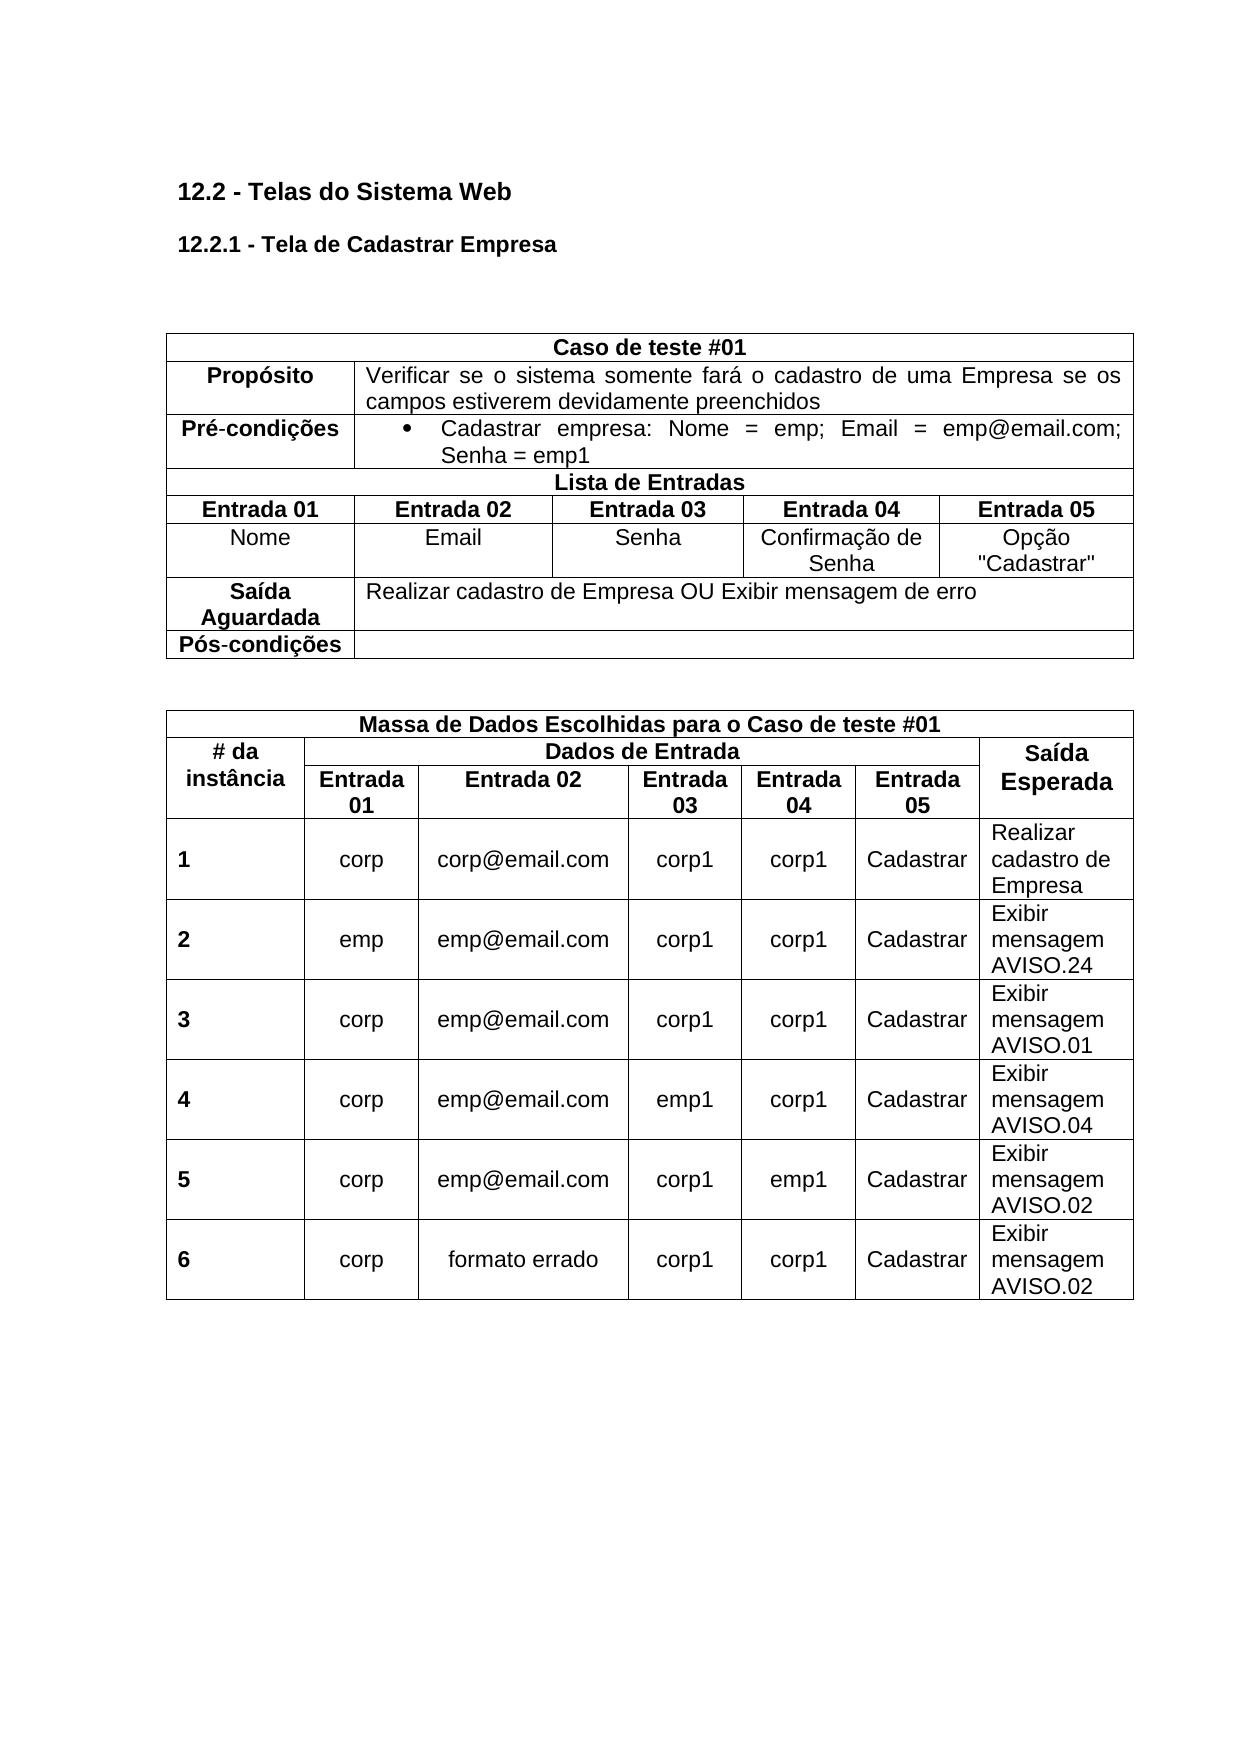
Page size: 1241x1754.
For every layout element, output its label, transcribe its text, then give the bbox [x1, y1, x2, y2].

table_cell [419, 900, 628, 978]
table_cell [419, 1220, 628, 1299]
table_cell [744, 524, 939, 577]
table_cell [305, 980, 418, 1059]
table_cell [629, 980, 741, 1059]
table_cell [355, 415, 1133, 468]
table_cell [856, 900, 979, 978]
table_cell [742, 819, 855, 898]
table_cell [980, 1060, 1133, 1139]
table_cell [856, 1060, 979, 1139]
subtitle 12.2 - Telas do Sistema Web [177, 177, 1122, 206]
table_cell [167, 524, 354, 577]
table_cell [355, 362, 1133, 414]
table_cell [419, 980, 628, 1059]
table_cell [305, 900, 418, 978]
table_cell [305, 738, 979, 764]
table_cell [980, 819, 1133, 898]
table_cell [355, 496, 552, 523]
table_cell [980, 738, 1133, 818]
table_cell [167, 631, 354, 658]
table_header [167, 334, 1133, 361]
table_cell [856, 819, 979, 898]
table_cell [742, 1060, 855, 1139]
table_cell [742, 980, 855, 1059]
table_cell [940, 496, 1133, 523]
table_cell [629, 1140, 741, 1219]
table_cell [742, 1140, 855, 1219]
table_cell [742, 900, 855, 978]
subtitle 12.2.1 - Tela de Cadastrar Empresa [177, 231, 1122, 257]
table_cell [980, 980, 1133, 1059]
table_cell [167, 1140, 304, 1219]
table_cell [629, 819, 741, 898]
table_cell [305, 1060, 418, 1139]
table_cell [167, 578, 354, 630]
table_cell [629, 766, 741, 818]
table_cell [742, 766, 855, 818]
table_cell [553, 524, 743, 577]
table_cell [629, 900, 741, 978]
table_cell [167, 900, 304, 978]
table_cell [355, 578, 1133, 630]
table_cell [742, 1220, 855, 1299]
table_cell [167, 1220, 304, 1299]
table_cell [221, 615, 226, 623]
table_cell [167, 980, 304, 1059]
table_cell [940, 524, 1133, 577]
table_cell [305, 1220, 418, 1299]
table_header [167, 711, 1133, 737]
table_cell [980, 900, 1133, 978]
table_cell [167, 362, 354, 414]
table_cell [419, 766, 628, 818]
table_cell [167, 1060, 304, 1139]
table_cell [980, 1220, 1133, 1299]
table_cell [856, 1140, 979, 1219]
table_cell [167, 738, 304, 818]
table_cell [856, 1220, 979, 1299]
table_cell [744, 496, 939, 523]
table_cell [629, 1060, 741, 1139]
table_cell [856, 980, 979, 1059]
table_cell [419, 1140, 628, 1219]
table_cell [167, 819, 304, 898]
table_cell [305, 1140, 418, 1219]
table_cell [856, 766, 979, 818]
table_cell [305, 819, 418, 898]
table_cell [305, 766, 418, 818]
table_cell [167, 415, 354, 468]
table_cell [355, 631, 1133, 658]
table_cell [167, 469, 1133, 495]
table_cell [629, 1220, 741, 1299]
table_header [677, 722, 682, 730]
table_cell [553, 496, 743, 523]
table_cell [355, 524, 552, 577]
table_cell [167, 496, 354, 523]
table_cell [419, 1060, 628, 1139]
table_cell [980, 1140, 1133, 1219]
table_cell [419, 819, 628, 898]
